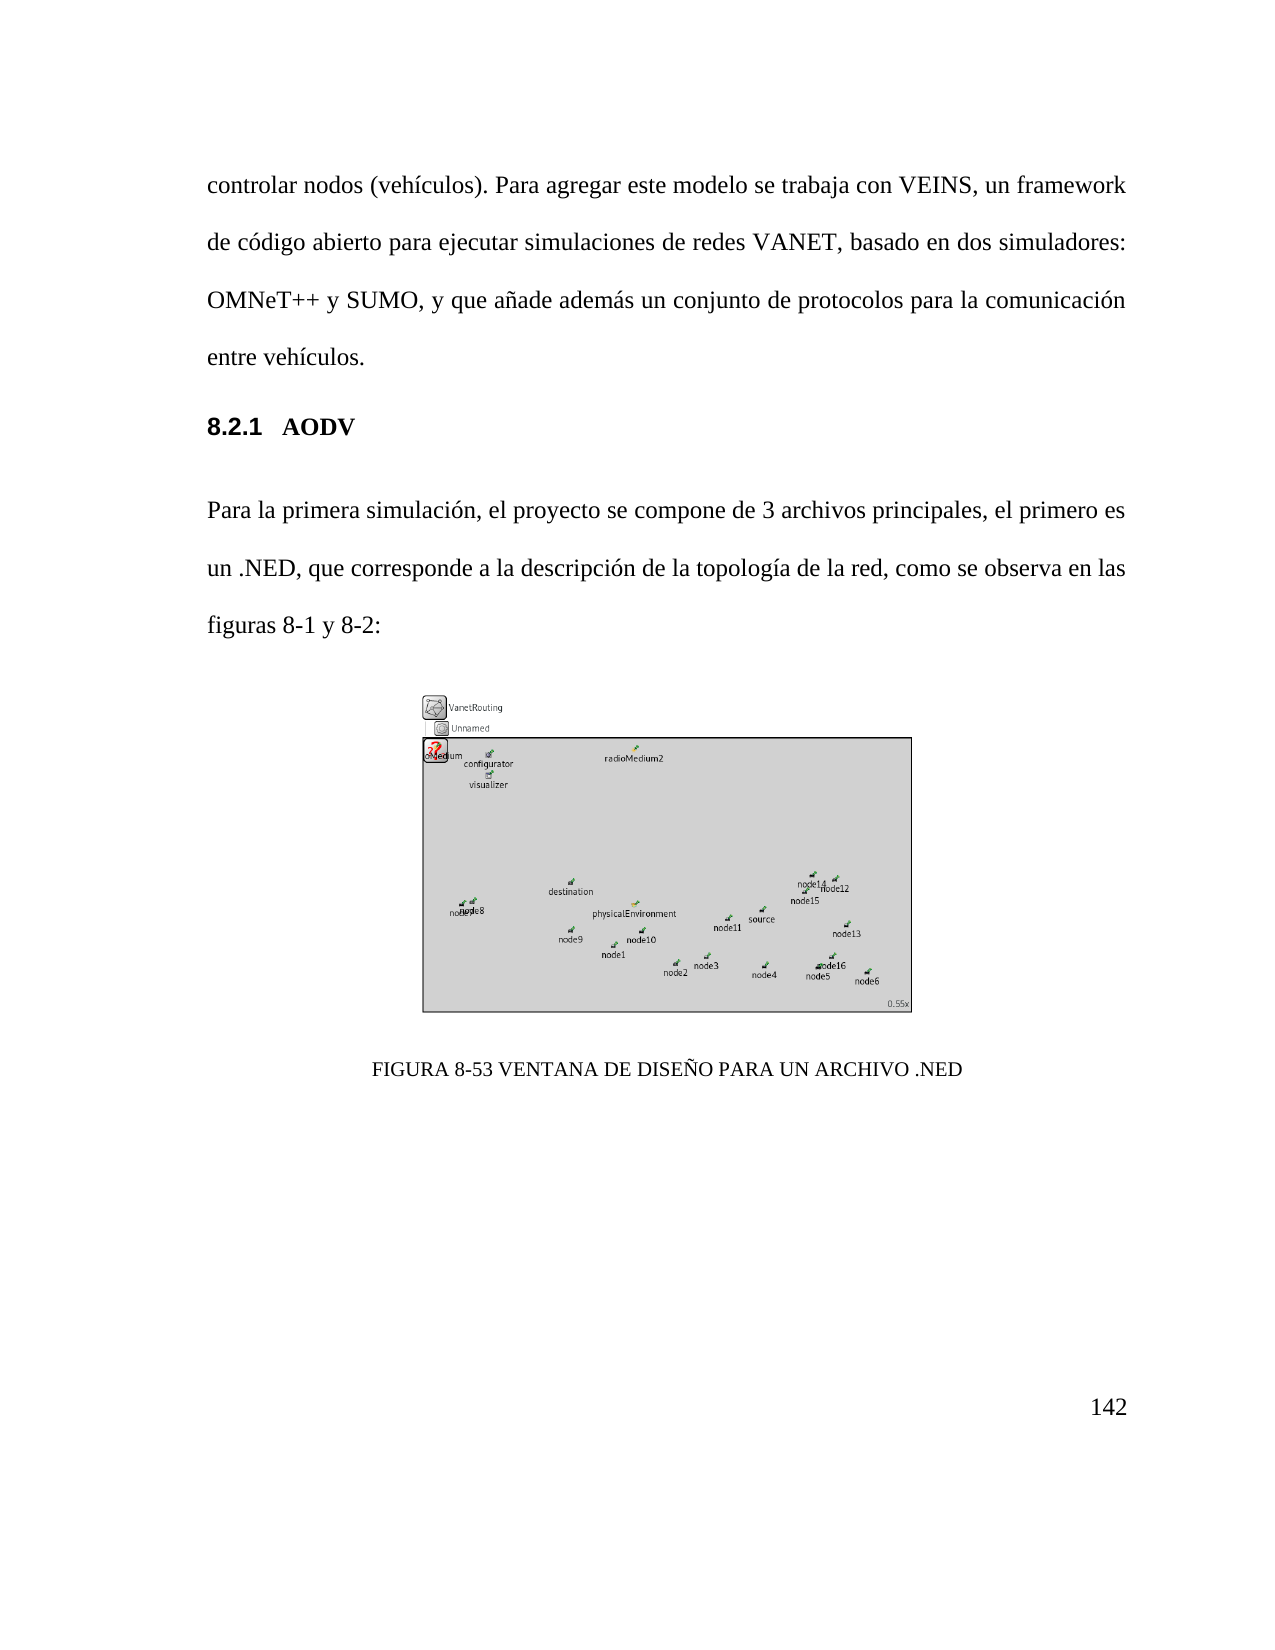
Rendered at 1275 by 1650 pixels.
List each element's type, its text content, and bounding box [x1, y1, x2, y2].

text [207, 170, 1127, 371]
text Para la primera simulación, el proyecto se compone de 3 archivos principales, el primero es un .NED, que corresponde a la descripción de la topología de la red, como se observa en las figuras 8-1 y 8-2: [207, 495, 1127, 639]
text Figura 8-1 Ventana de diseño para un archivo .ned [207, 1057, 1127, 1081]
subtitle AODV [207, 412, 1127, 441]
picture [419, 692, 915, 1016]
